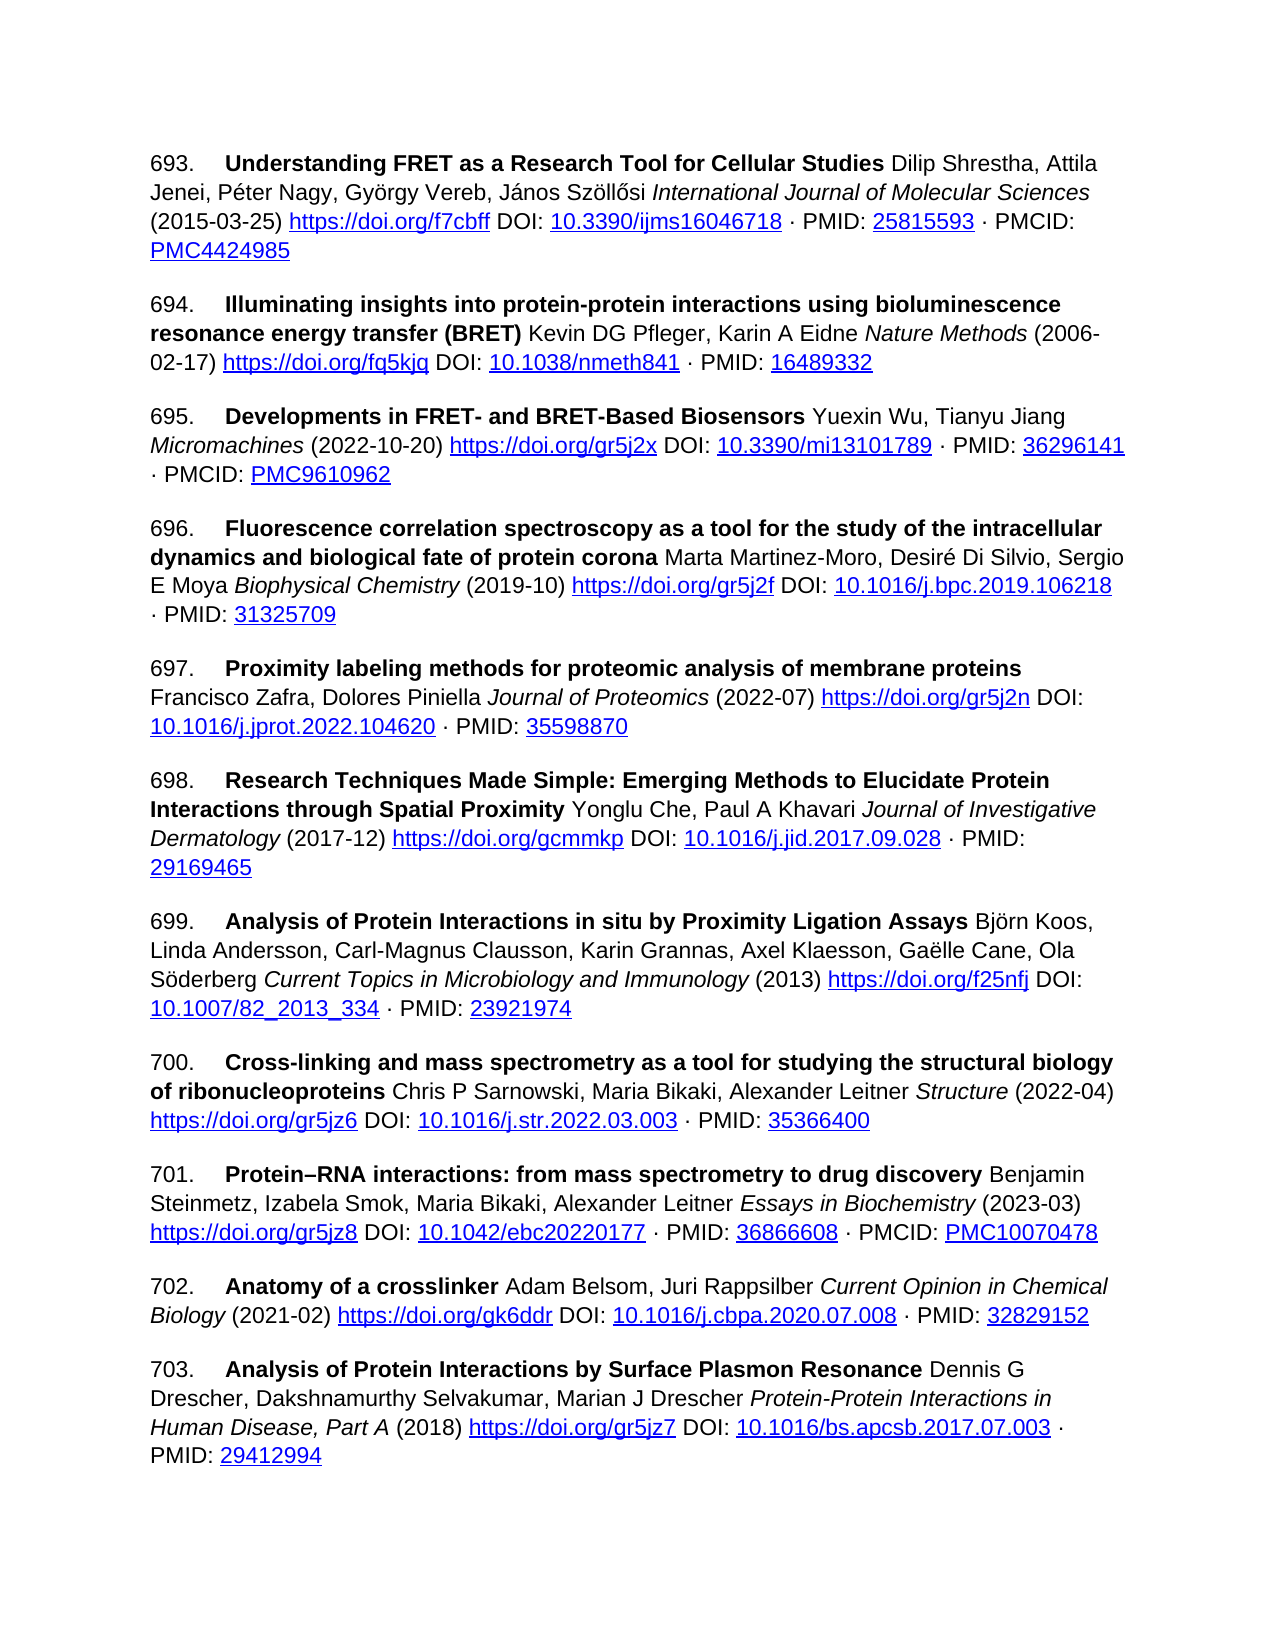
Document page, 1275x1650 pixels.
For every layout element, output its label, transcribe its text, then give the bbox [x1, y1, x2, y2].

text 693. Understanding FRET as a Research Tool for Cellular Studies Dilip Shrestha, Attila Jenei, Péter Nagy, György Vereb, János Szöllősi International Journal of Molecular Sciences (2015-03-25) https://doi.org/f7cbff DOI: 10.3390/ijms16046718 · PMID: 25815593 · PMCID: PMC4424985 [150, 150, 1125, 263]
text 695. Developments in FRET- and BRET-Based Biosensors Yuexin Wu, Tianyu Jiang Micromachines (2022-10-20) https://doi.org/gr5j2x DOI: 10.3390/mi13101789 · PMID: 36296141 · PMCID: PMC9610962 [150, 403, 1125, 487]
text 702. Anatomy of a crosslinker Adam Belsom, Juri Rappsilber Current Opinion in Chemical Biology (2021-02) https://doi.org/gk6ddr DOI: 10.1016/j.cbpa.2020.07.008 · PMID: 32829152 [150, 1273, 1125, 1328]
text 703. Analysis of Protein Interactions by Surface Plasmon Resonance Dennis G Drescher, Dakshnamurthy Selvakumar, Marian J Drescher Protein-Protein Interactions in Human Disease, Part A (2018) https://doi.org/gr5jz7 DOI: 10.1016/bs.apcsb.2017.07.003 · PMID: 29412994 [150, 1356, 1125, 1469]
text 701. Protein–RNA interactions: from mass spectrometry to drug discovery Benjamin Steinmetz, Izabela Smok, Maria Bikaki, Alexander Leitner Essays in Biochemistry (2023-03) https://doi.org/gr5jz8 DOI: 10.1042/ebc20220177 · PMID: 36866608 · PMCID: PMC10070478 [150, 1161, 1125, 1245]
text 699. Analysis of Protein Interactions in situ by Proximity Ligation Assays Björn Koos, Linda Andersson, Carl-Magnus Clausson, Karin Grannas, Axel Klaesson, Gaëlle Cane, Ola Söderberg Current Topics in Microbiology and Immunology (2013) https://doi.org/f25nfj DOI: 10.1007/82_2013_334 · PMID: 23921974 [150, 908, 1125, 1021]
text 700. Cross-linking and mass spectrometry as a tool for studying the structural biology of ribonucleoproteins Chris P Sarnowski, Maria Bikaki, Alexander Leitner Structure (2022-04) https://doi.org/gr5jz6 DOI: 10.1016/j.str.2022.03.003 · PMID: 35366400 [150, 1049, 1125, 1133]
text 694. Illuminating insights into protein-protein interactions using bioluminescence resonance energy transfer (BRET) Kevin DG Pfleger, Karin A Eidne Nature Methods (2006-02-17) https://doi.org/fq5kjq DOI: 10.1038/nmeth841 · PMID: 16489332 [150, 291, 1125, 375]
text 697. Proximity labeling methods for proteomic analysis of membrane proteins Francisco Zafra, Dolores Piniella Journal of Proteomics (2022-07) https://doi.org/gr5j2n DOI: 10.1016/j.jprot.2022.104620 · PMID: 35598870 [150, 655, 1125, 740]
text 698. Research Techniques Made Simple: Emerging Methods to Elucidate Protein Interactions through Spatial Proximity Yonglu Che, Paul A Khavari Journal of Investigative Dermatology (2017-12) https://doi.org/gcmmkp DOI: 10.1016/j.jid.2017.09.028 · PMID: 29169465 [150, 767, 1125, 881]
text 696. Fluorescence correlation spectroscopy as a tool for the study of the intracellular dynamics and biological fate of protein corona Marta Martinez-Moro, Desiré Di Silvio, Sergio E Moya Biophysical Chemistry (2019-10) https://doi.org/gr5j2f DOI: 10.1016/j.bpc.2019.106218 · PMID: 31325709 [150, 514, 1125, 628]
